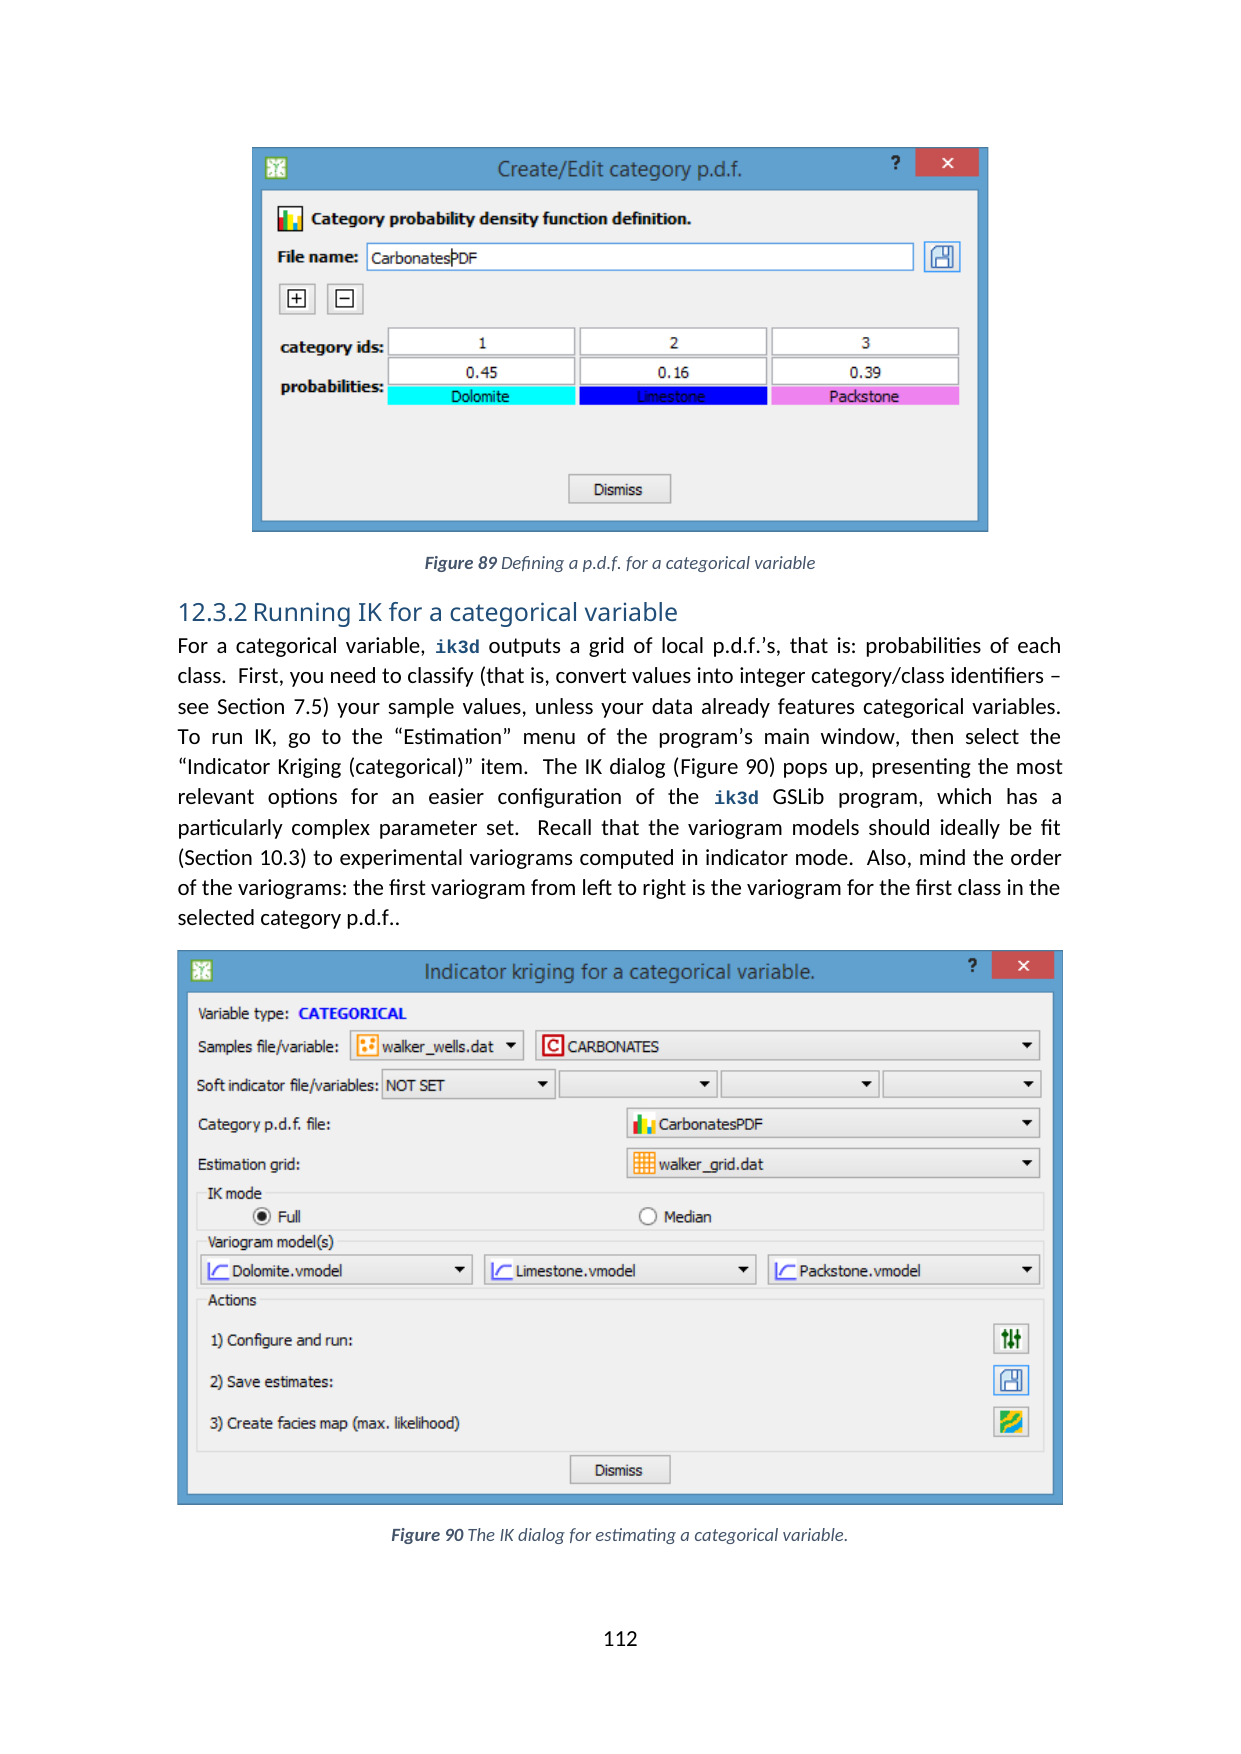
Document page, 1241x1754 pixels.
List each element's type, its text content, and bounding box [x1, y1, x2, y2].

picture [252, 147, 989, 532]
picture [177, 950, 1063, 1505]
subtitle Running IK for a categorical variable [177, 594, 1063, 629]
